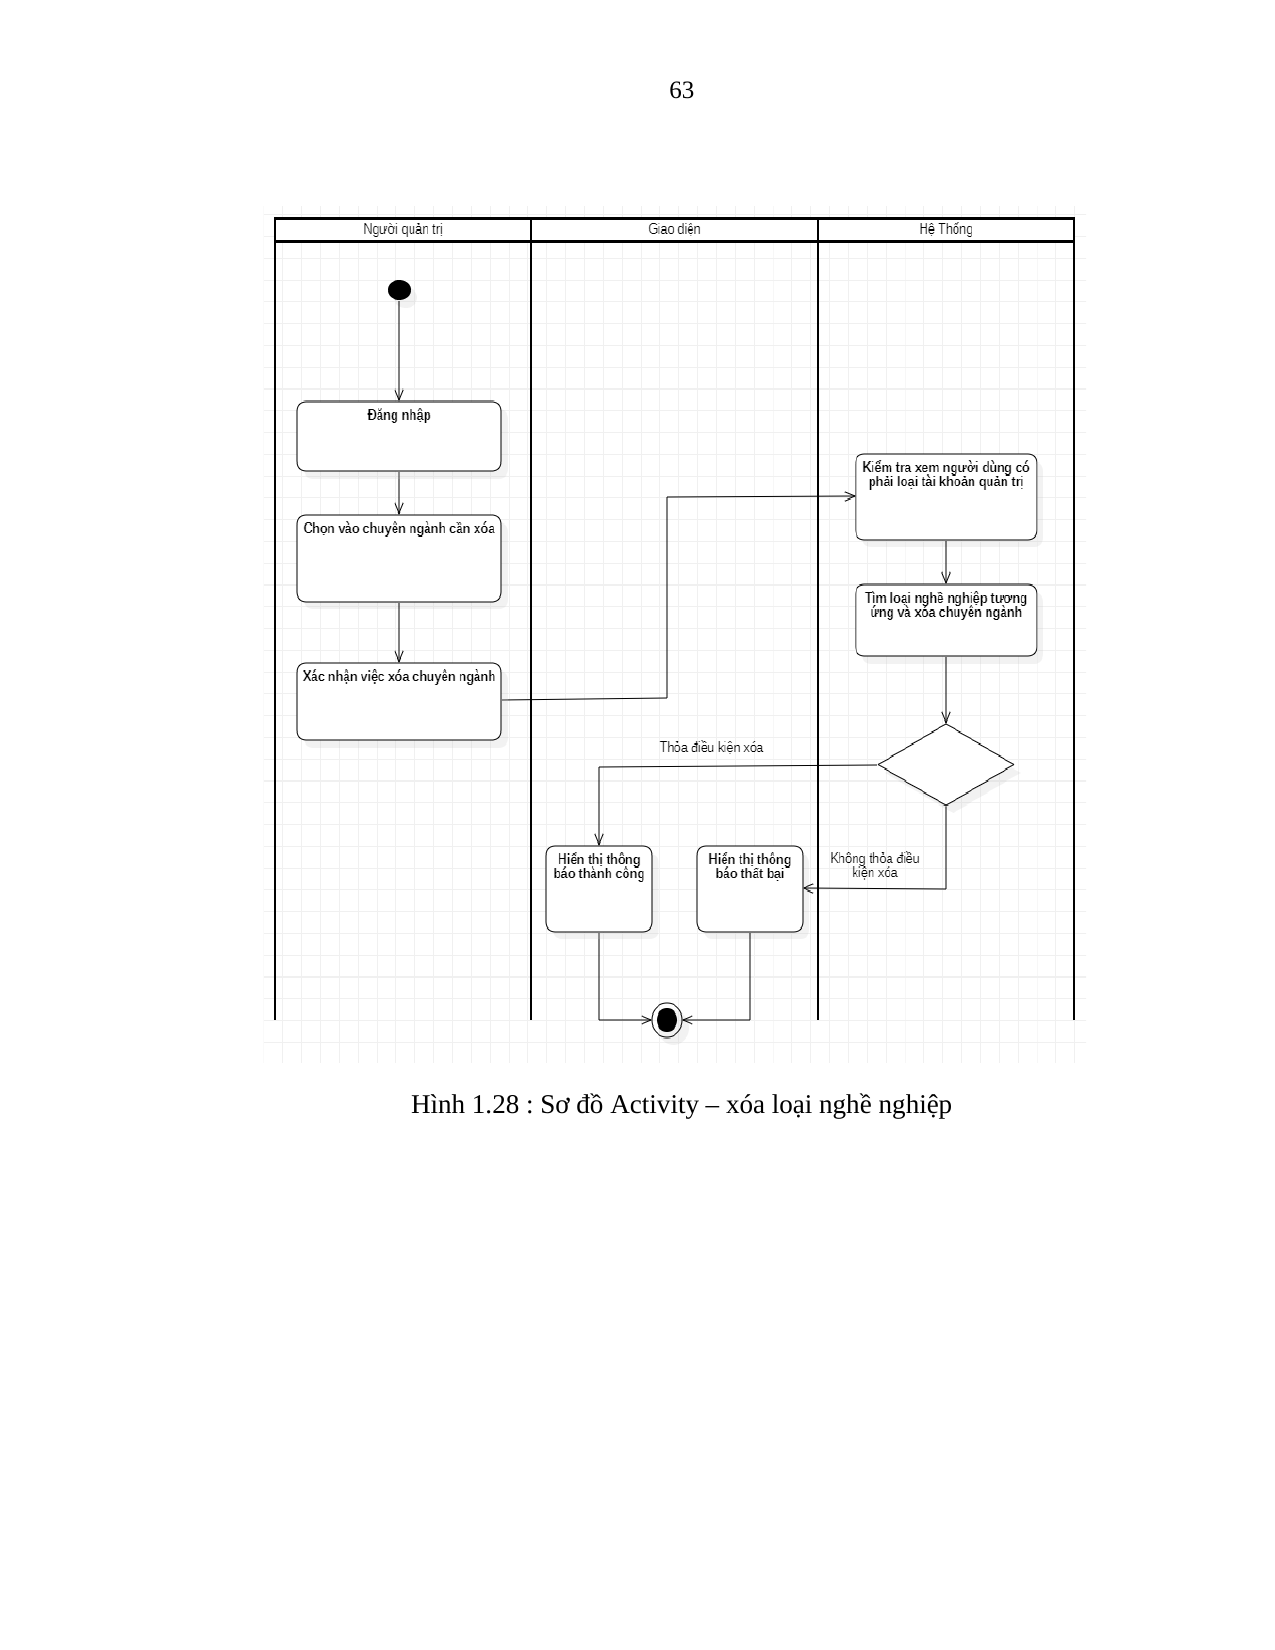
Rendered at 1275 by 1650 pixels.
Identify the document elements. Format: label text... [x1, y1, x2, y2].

picture [263, 206, 1087, 1063]
